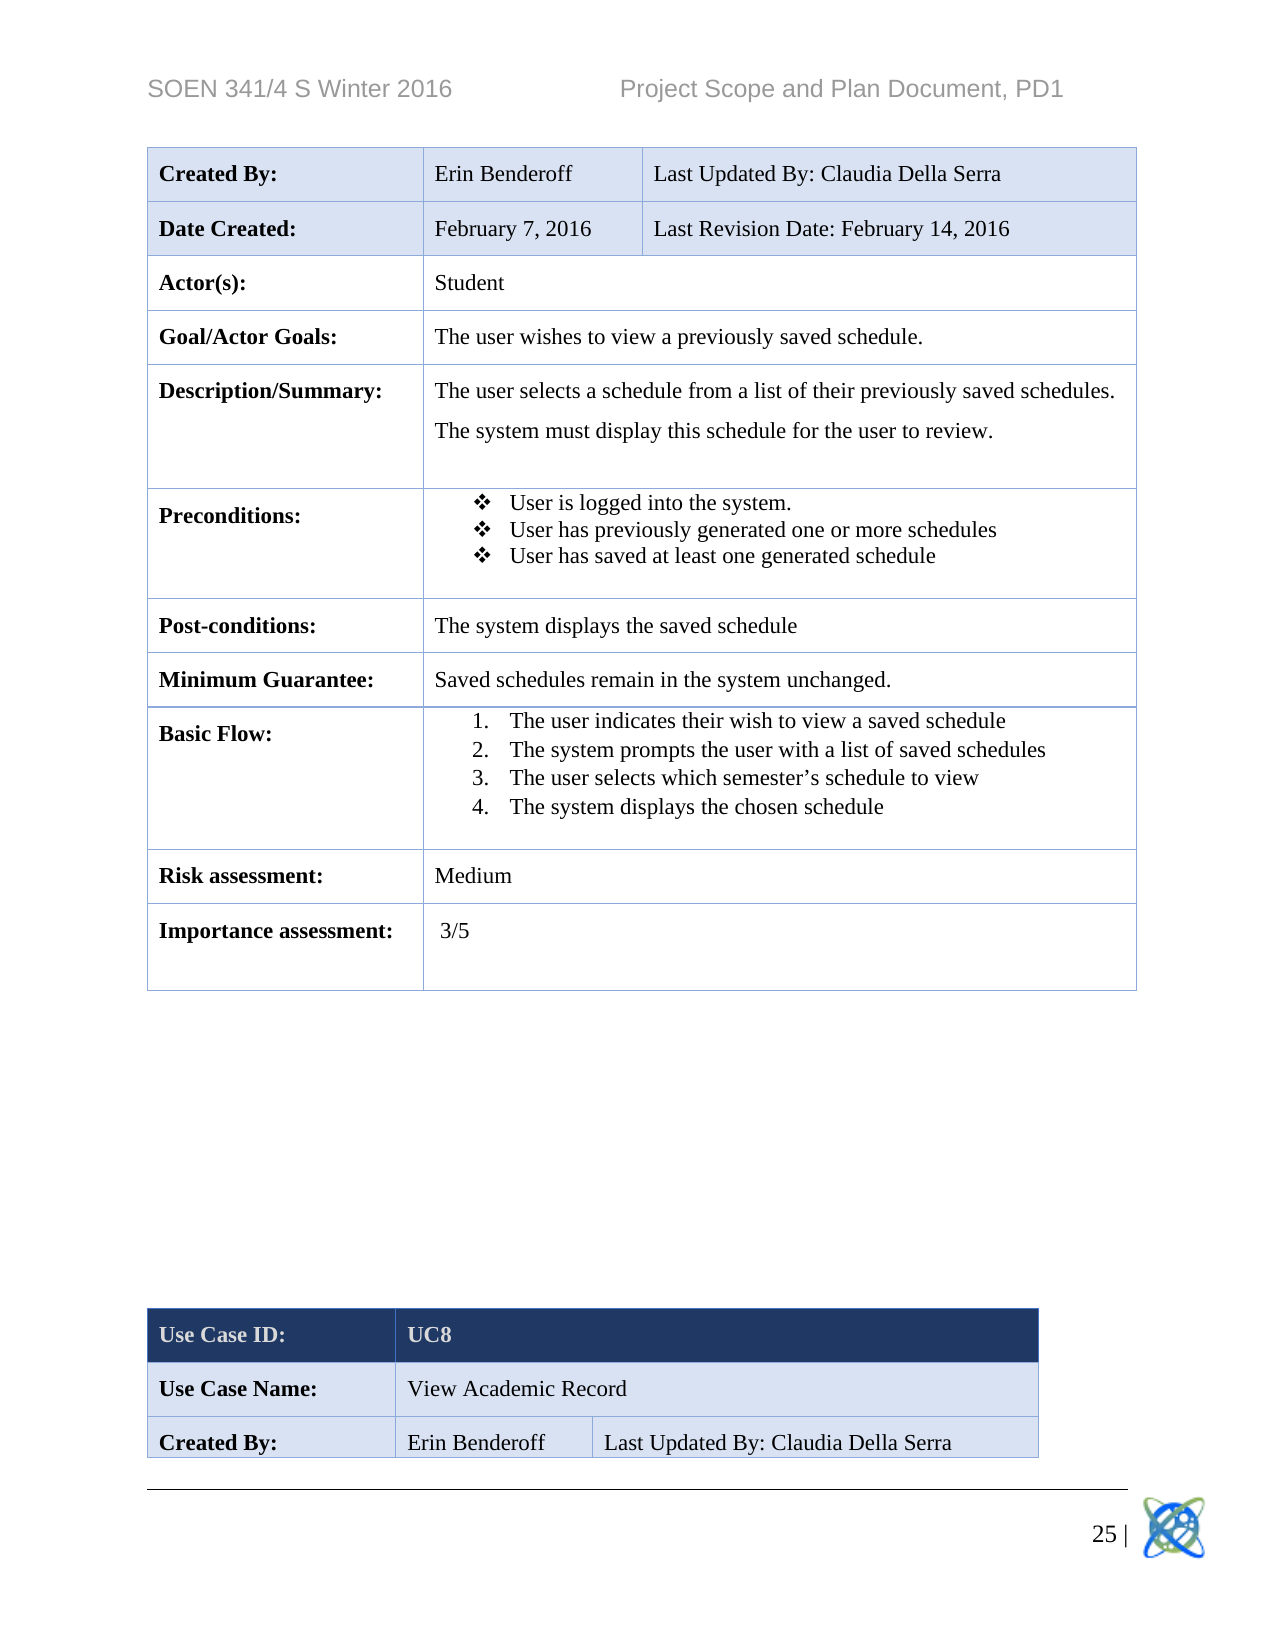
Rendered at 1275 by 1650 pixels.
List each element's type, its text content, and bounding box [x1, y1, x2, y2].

table_cell Last Revision Date: February 14, 2016 [643, 202, 1136, 255]
table_header UC8 [396, 1309, 1038, 1362]
table_cell Risk assessment: [148, 850, 423, 903]
table_cell Medium [424, 850, 1136, 903]
table_cell Minimum Guarantee: [148, 653, 423, 706]
table_cell User is logged into the system. User has previously generated one or more schedules User has saved at least one generated schedule [424, 489, 1136, 598]
table_cell Actor(s): [148, 256, 423, 309]
table_cell Description/Summary: [148, 365, 423, 488]
table_cell Last Updated By: Claudia Della Serra [643, 148, 1136, 201]
table_cell The user wishes to view a previously saved schedule. [424, 311, 1136, 364]
table_cell Goal/Actor Goals: [148, 311, 423, 364]
table_cell Basic Flow: [148, 708, 423, 849]
table_cell View Academic Record [396, 1363, 1038, 1416]
picture [1123, 1490, 1224, 1566]
table_cell February 7, 2016 [424, 202, 642, 255]
table_cell Created By: [148, 148, 423, 201]
table_cell The system displays the saved schedule [424, 599, 1136, 652]
table_header Use Case ID: [148, 1309, 395, 1362]
table_cell Created By: [148, 1417, 395, 1457]
table_cell Preconditions: [148, 489, 423, 598]
table_cell Last Updated By: Claudia Della Serra [593, 1417, 1038, 1457]
table_cell Post-conditions: [148, 599, 423, 652]
table_cell Saved schedules remain in the system unchanged. [424, 653, 1136, 706]
table_cell Student [424, 256, 1136, 309]
table_cell Date Created: [148, 202, 423, 255]
table_cell The user selects a schedule from a list of their previously saved schedules. The system must display this schedule for the user to review. [424, 365, 1136, 488]
table_cell Use Case Name: [148, 1363, 395, 1416]
table_cell The user indicates their wish to view a saved schedule The system prompts the user with a list of saved schedules The user selects which semester’s schedule to view The system displays the chosen schedule [424, 708, 1136, 849]
table_cell 3/5 [424, 904, 1136, 990]
table_cell Erin Benderoff [396, 1417, 592, 1457]
table_cell Importance assessment: [148, 904, 423, 990]
table_cell Erin Benderoff [424, 148, 642, 201]
